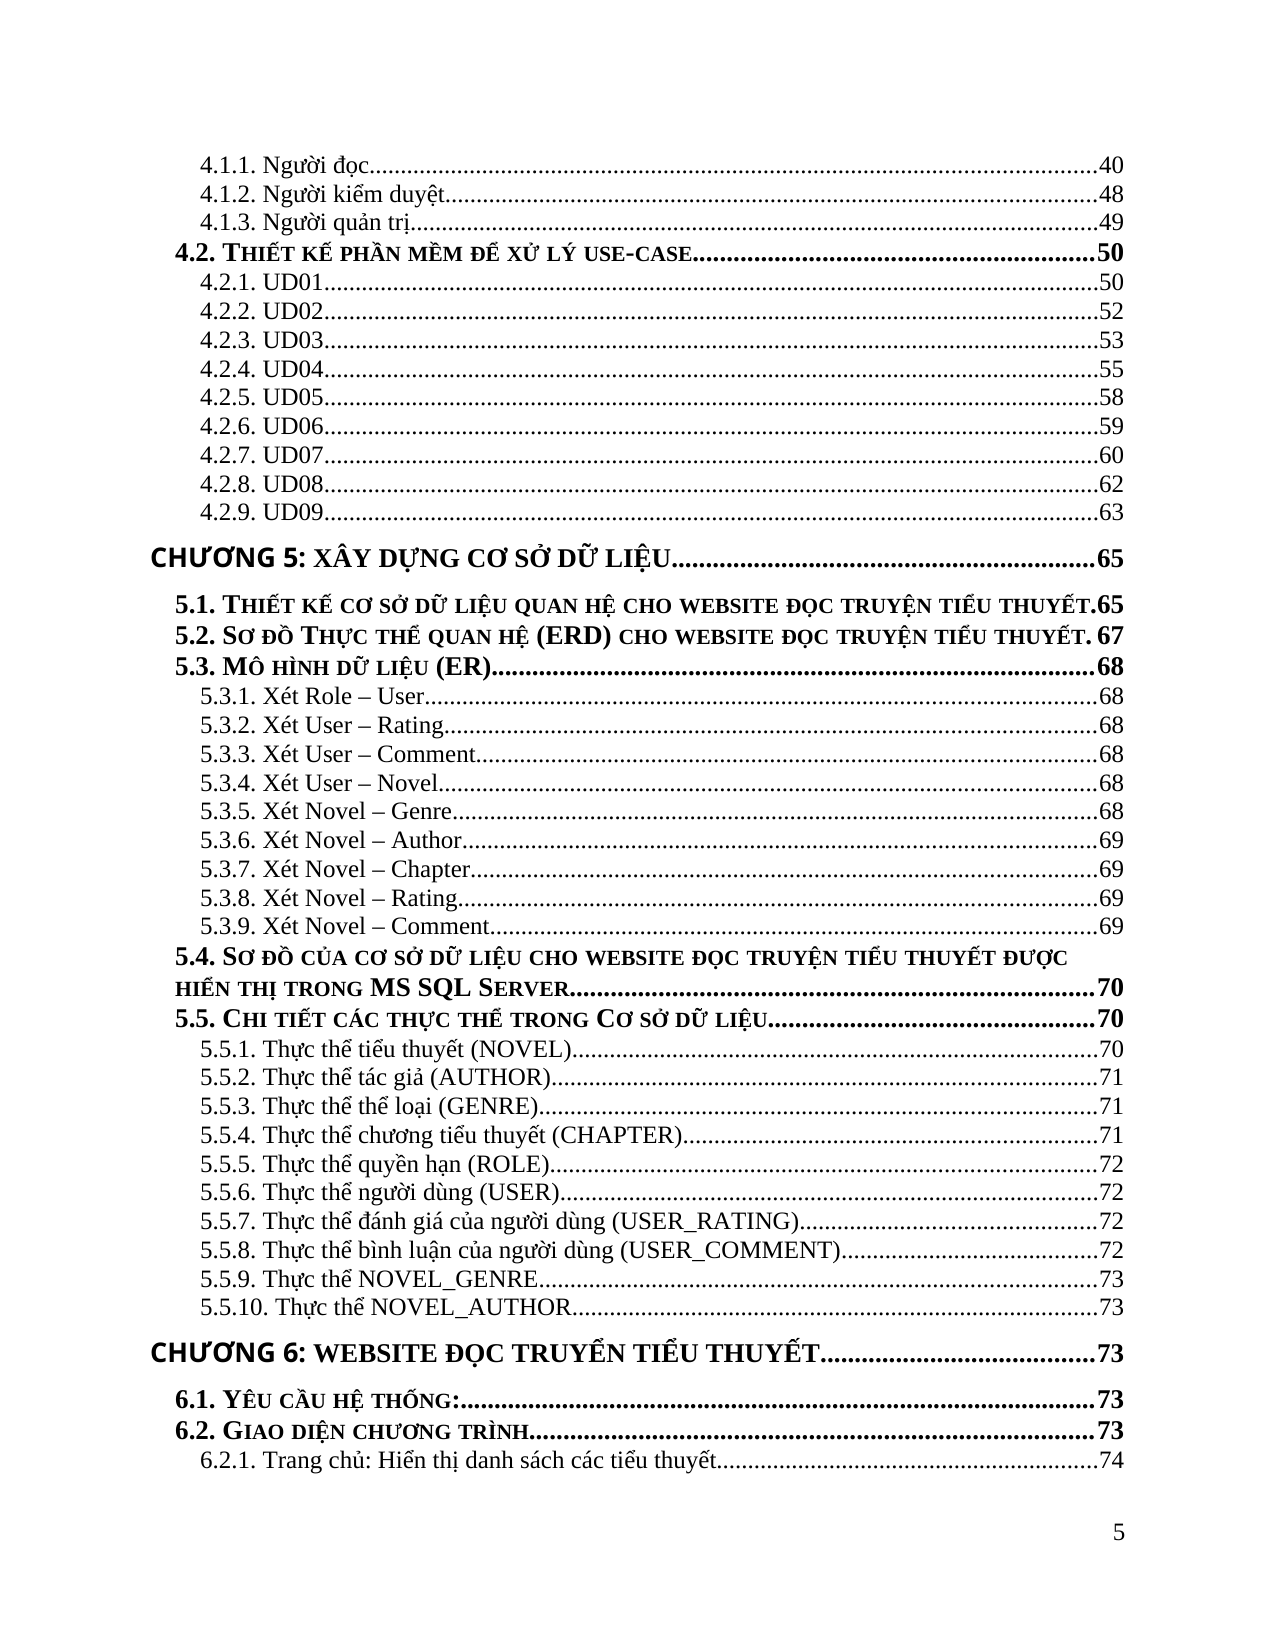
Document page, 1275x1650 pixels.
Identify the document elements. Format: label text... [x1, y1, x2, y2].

text 4.2.6. UD06 59 [200, 411, 1125, 440]
text 5.3.1. Xét Role – User 68 [200, 681, 1125, 710]
text 4.2.2. UD02 52 [200, 296, 1125, 325]
text 4.1.2. Người kiểm duyệt 48 [200, 179, 1125, 207]
text 4.1.3. Người quản trị 49 [200, 207, 1125, 236]
text 5.5.7. Thực thể đánh giá của người dùng (USER_RATING) 72 [200, 1206, 1125, 1235]
text 5.5.5. Thực thể quyền hạn (ROLE) 72 [200, 1149, 1125, 1177]
text 4.1.1. Người đọc 40 [200, 150, 1125, 179]
text 5.3.5. Xét Novel – Genre 68 [200, 796, 1125, 825]
text Chương 5: XÂY DỰNG CƠ SỞ DỮ LIỆU 65 [150, 539, 1125, 576]
text 5.3.7. Xét Novel – Chapter 69 [200, 854, 1125, 883]
text 5.5.4. Thực thể chương tiểu thuyết (CHAPTER) 71 [200, 1120, 1125, 1149]
text 5.5.6. Thực thể người dùng (USER) 72 [200, 1177, 1125, 1206]
text 5.3.8. Xét Novel – Rating 69 [200, 883, 1125, 911]
text 4.2.3. UD03 53 [200, 325, 1125, 354]
text 5.4. Sơ đồ của cơ sở dữ liệu cho website đọc truyện tiểu thuyết được hiển thị trong MS SQL Server 70 [175, 940, 1125, 1002]
text 5.3.6. Xét Novel – Author 69 [200, 825, 1125, 854]
text 4.2.7. UD07 60 [200, 440, 1125, 469]
text 4.2.9. UD09 63 [200, 497, 1125, 526]
text 4.2. Thiết kế phần mềm để xử lý use-case 50 [175, 236, 1125, 267]
text 5.1. Thiết kế cơ sở dữ liệu quan hệ cho website đọc truyện tiểu thuyết 65 [175, 588, 1125, 619]
text 5.5.9. Thực thể NOVEL_GENRE 73 [200, 1264, 1125, 1292]
text 5.3.2. Xét User – Rating 68 [200, 710, 1125, 739]
text 5.5.10. Thực thể NOVEL_AUTHOR 73 [200, 1292, 1125, 1321]
text 4.2.1. UD01 50 [200, 267, 1125, 296]
text Chương 6: Website đọc truyển tiểu thuyết 73 [150, 1334, 1125, 1371]
text 5.5.2. Thực thể tác giả (AUTHOR) 71 [200, 1062, 1125, 1091]
text 5.3. Mô hình dữ liệu (ER) 68 [175, 650, 1125, 681]
text 5.2. Sơ đồ Thực thể quan hệ (ERD) cho website đọc truyện tiểu thuyết 67 [175, 619, 1125, 650]
text 5.3.3. Xét User – Comment 68 [200, 739, 1125, 768]
text 6.2. Giao diện chương trình 73 [175, 1414, 1125, 1445]
text 5.5.1. Thực thể tiểu thuyết (NOVEL) 70 [200, 1034, 1125, 1062]
text 5.5.8. Thực thể bình luận của người dùng (USER_COMMENT) 72 [200, 1235, 1125, 1264]
text 5.5.3. Thực thể thể loại (GENRE) 71 [200, 1091, 1125, 1120]
text 6.2.1. Trang chủ: Hiển thị danh sách các tiểu thuyết 74 [200, 1445, 1125, 1474]
text 4.2.8. UD08 62 [200, 469, 1125, 497]
text 4.2.4. UD04 55 [200, 354, 1125, 382]
text 5.3.4. Xét User – Novel 68 [200, 768, 1125, 796]
text 5.5. Chi tiết các thực thể trong Cơ sở dữ liệu 70 [175, 1002, 1125, 1034]
text 5.3.9. Xét Novel – Comment 69 [200, 911, 1125, 940]
text 4.2.5. UD05 58 [200, 382, 1125, 411]
text 6.1. Yêu cầu hệ thống: 73 [175, 1383, 1125, 1414]
